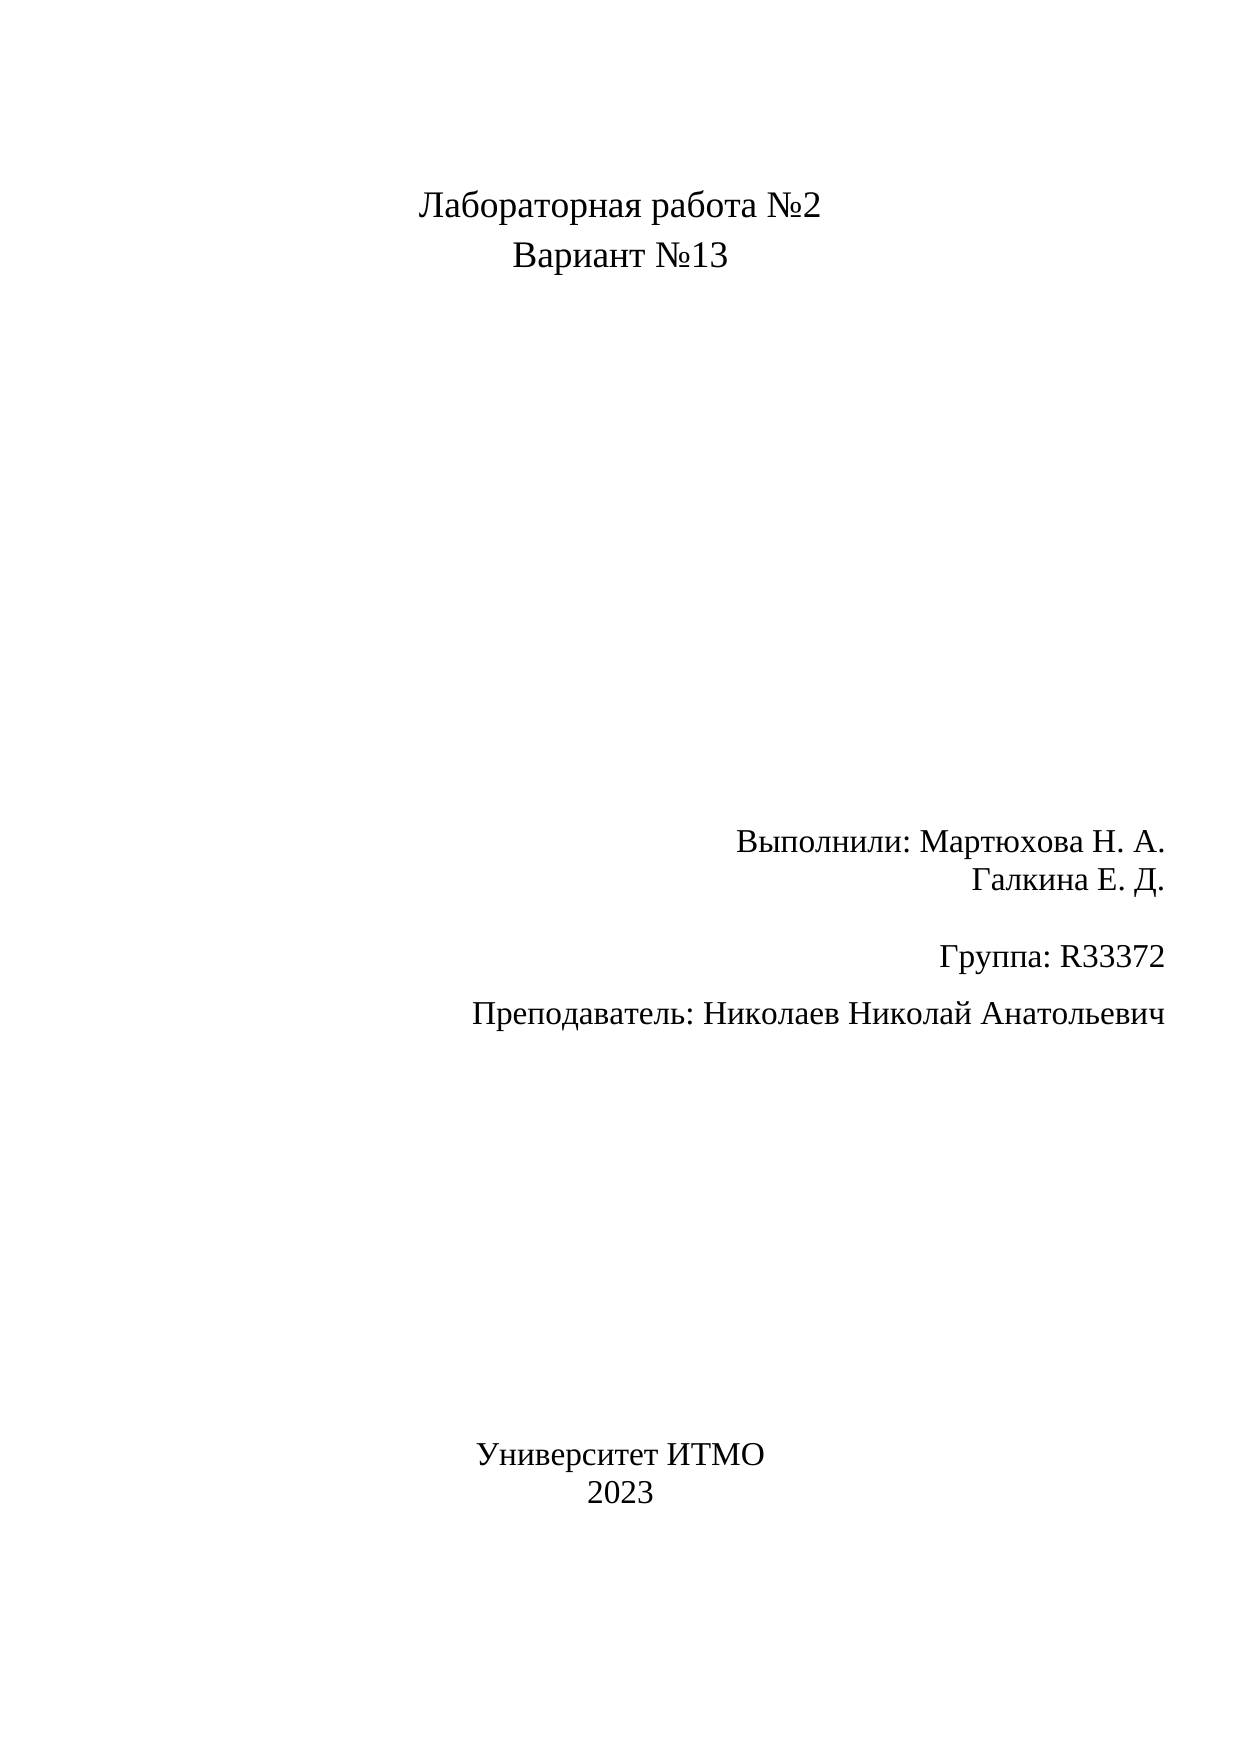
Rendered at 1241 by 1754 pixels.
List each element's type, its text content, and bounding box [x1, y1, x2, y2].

text Группа: R33372 [75, 936, 1165, 974]
text Вариант №13 [75, 232, 1165, 276]
text Университет ИТМО [75, 1434, 1165, 1473]
text Выполнили: Мартюхова Н. А. Галкина Е. Д. [75, 821, 1165, 898]
text 2023 [75, 1473, 1165, 1511]
text Преподаватель: Николаев Николай Анатольевич [75, 993, 1165, 1032]
text Лабораторная работа №2 [75, 183, 1165, 226]
